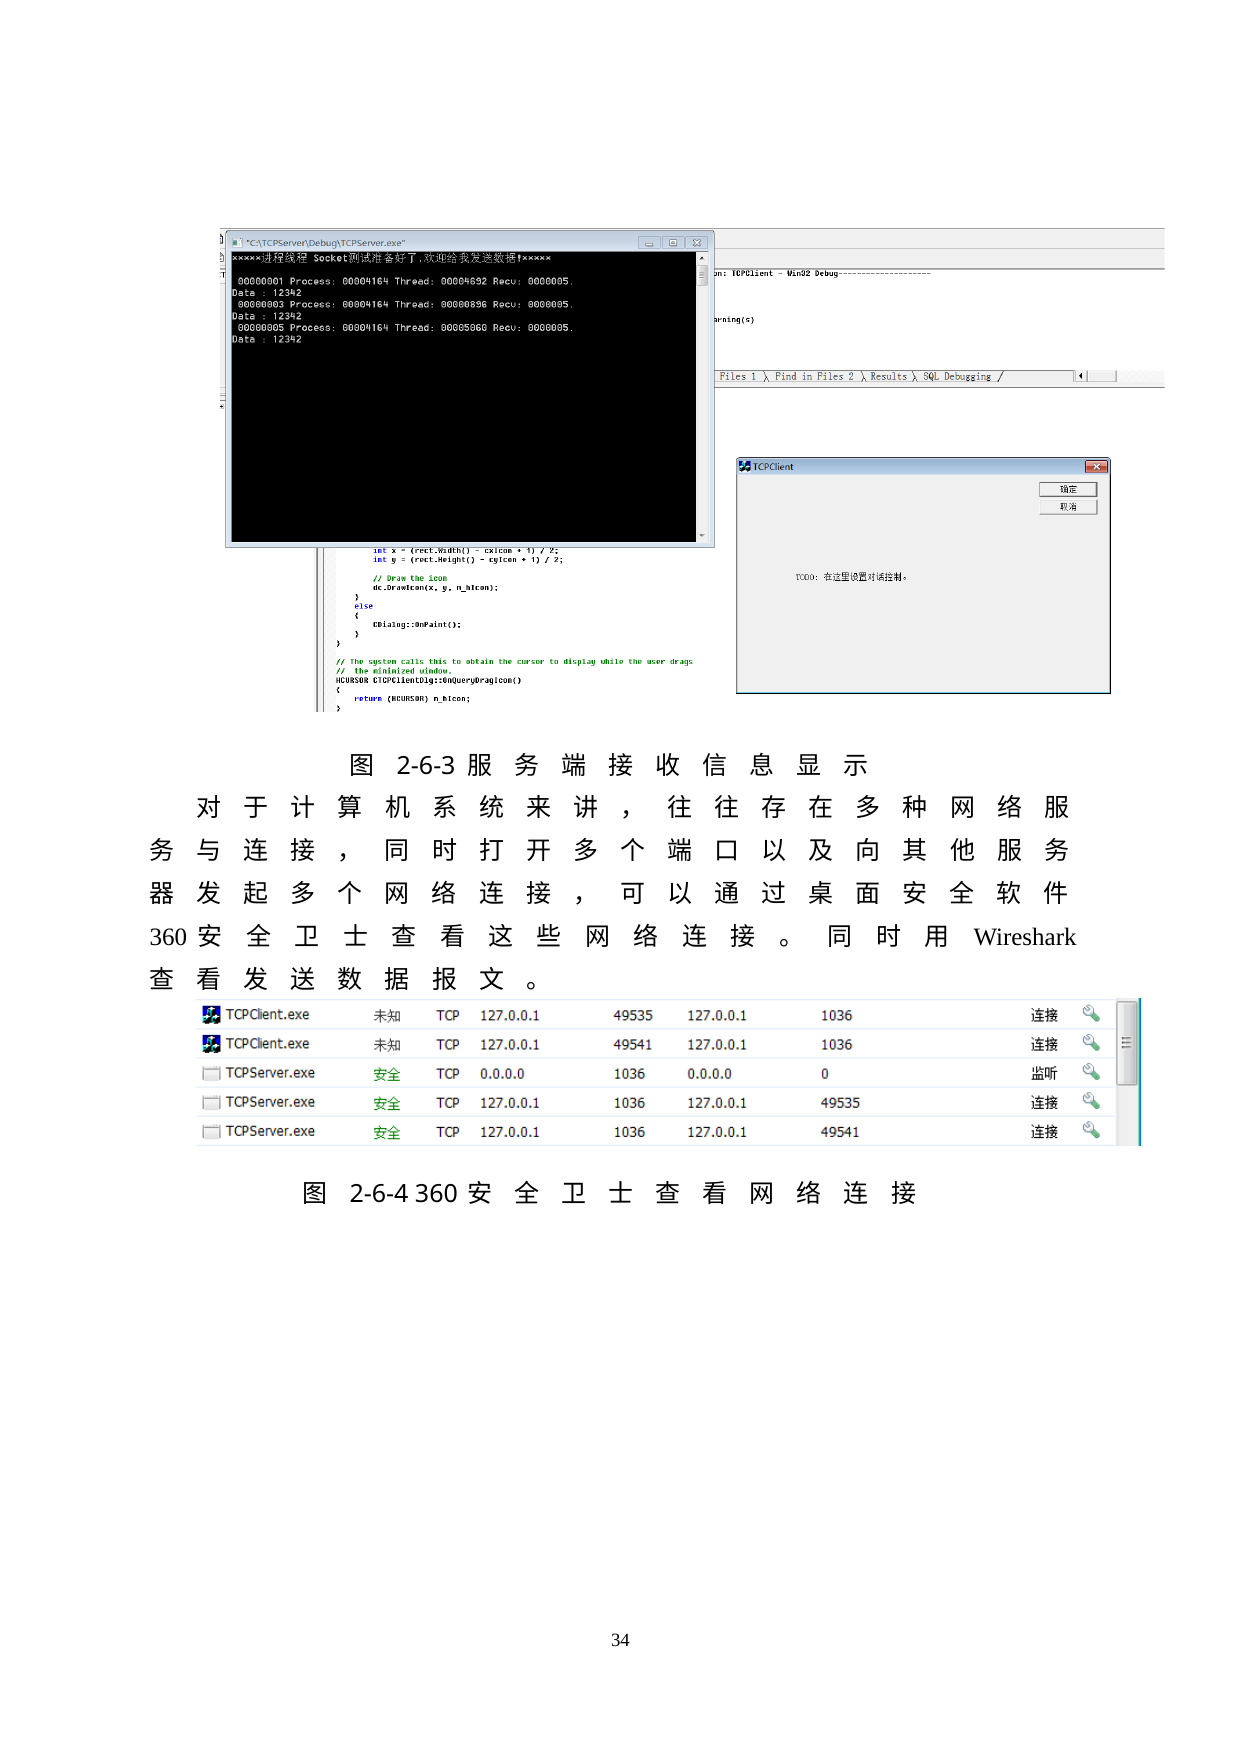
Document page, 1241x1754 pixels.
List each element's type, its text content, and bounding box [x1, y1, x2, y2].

text 对于计算机系统来讲，往往存在多种网络服务与连接，同时打开多个端口以及向其他服务器发起多个网络连接，可以通过桌面安全软件360安全卫士查看这些网络连接。同时用Wireshark查看发送数据报文。 [149, 785, 1091, 999]
text 图2-6-3 服务端接收信息显示 [149, 742, 1091, 785]
text 图2-6-4 360安全卫士查看网络连接 [149, 1170, 1091, 1213]
picture [196, 998, 1142, 1146]
picture [219, 228, 1165, 712]
